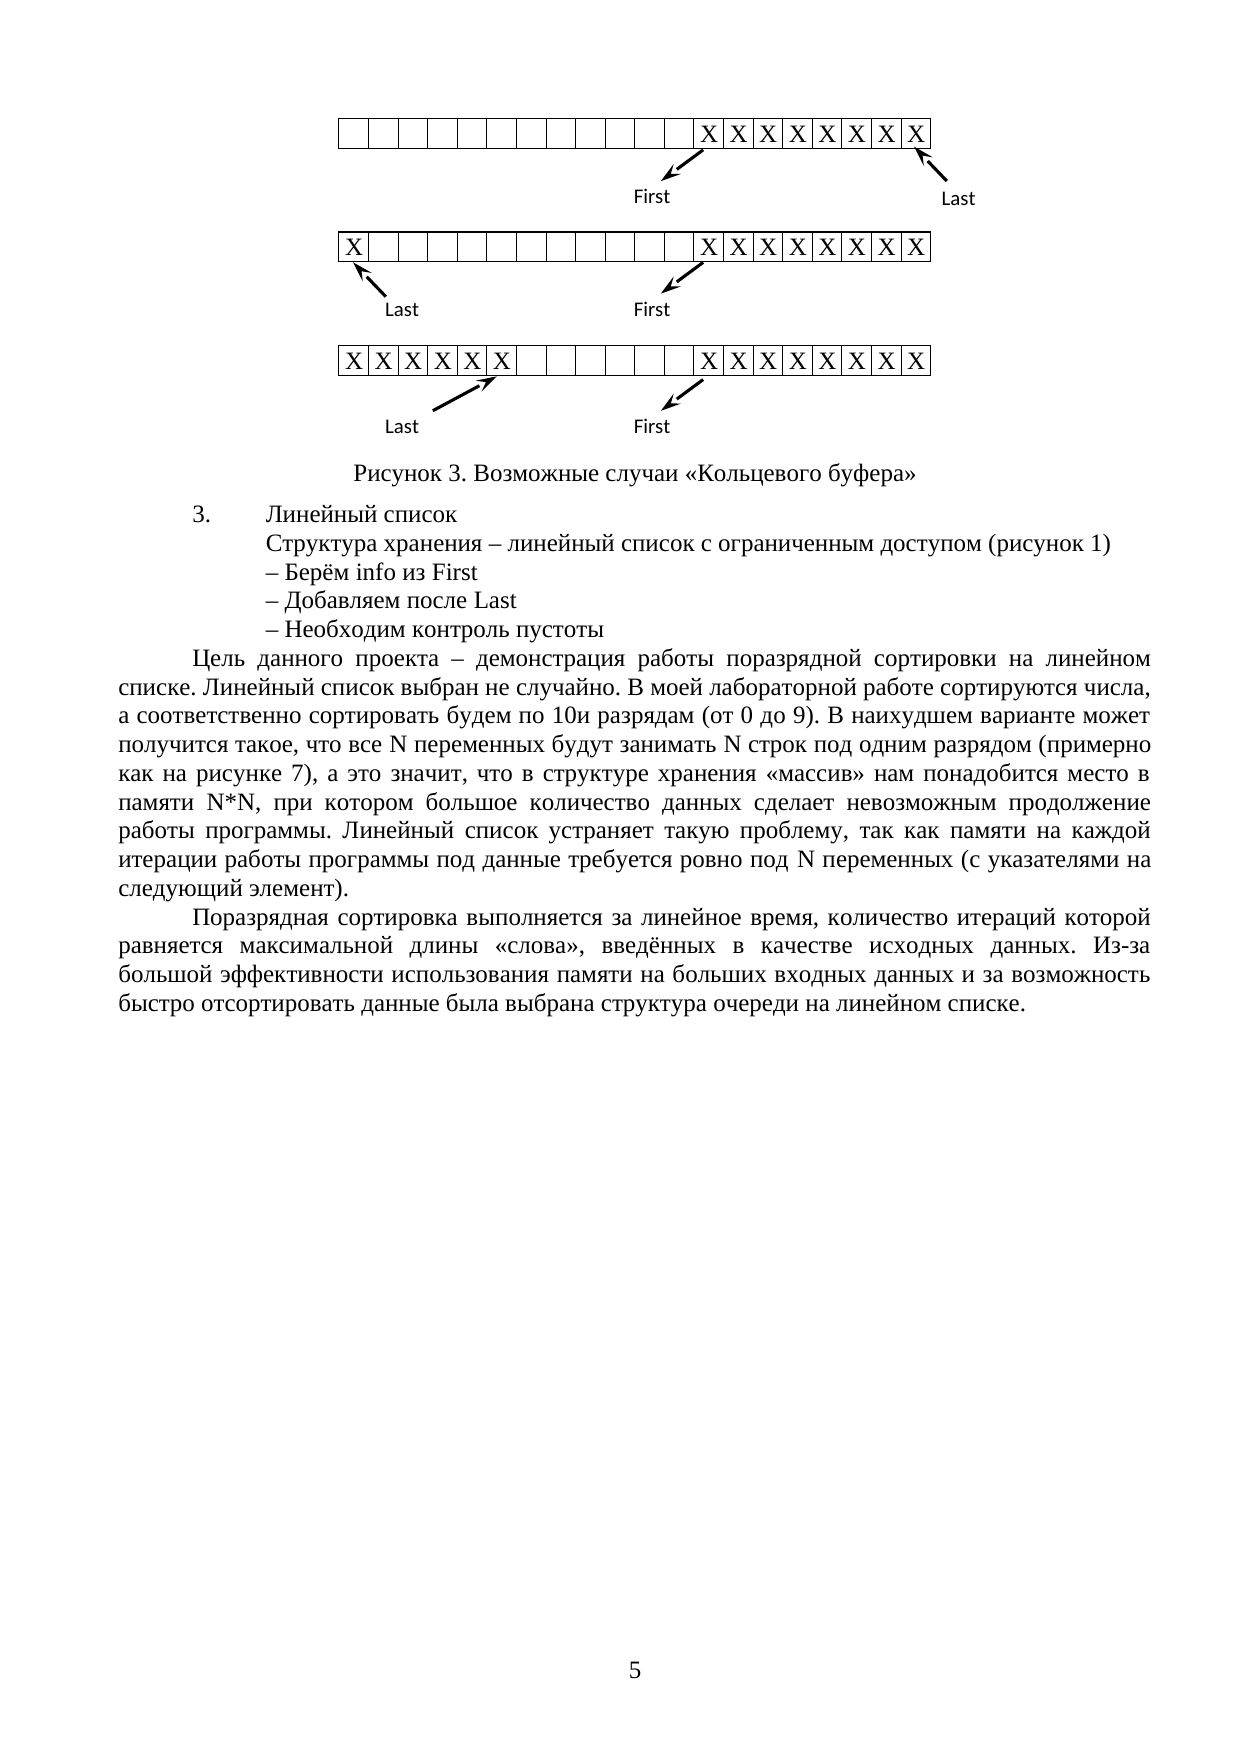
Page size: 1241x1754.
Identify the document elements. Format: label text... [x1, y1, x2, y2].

table_header X [872, 233, 901, 261]
table_header X [369, 346, 398, 374]
table_header X [724, 119, 753, 148]
table_header X [783, 346, 812, 374]
table_header [606, 119, 634, 148]
table_header [487, 233, 516, 261]
table_header X [783, 119, 812, 148]
table_header [635, 119, 664, 148]
table_header X [902, 233, 930, 261]
table_header [369, 233, 398, 261]
table_header [517, 119, 546, 148]
table_header X [902, 119, 930, 148]
table_header [458, 119, 486, 148]
table_header X [872, 346, 901, 374]
table_header X [428, 346, 457, 374]
text – Берём info из First [192, 557, 1152, 586]
table_header [458, 233, 486, 261]
table_header X [842, 233, 871, 261]
text Структура хранения – линейный список с ограниченным доступом (рисунок 1) [192, 528, 1152, 557]
table_header [665, 346, 693, 374]
table_header X [724, 346, 753, 374]
table_header [487, 119, 516, 148]
table_header [576, 346, 605, 374]
table_header [576, 233, 605, 261]
table_header X [339, 233, 368, 261]
text Цель данного проекта – демонстрация работы поразрядной сортировки на линейном списке. Линейный список выбран не случайно. В моей лабораторной работе сортируются числа, а соответственно сортировать будем по 10и разрядам (от 0 до 9). В наихудшем варианте может получится такое, что все N переменных будут занимать N строк под одним разрядом (примерно как на рисунке 7), а это значит, что в структуре хранения «массив» нам понадобится место в памяти N*N, при котором большое количество данных сделает невозможным продолжение работы программы. Линейный список устраняет такую проблему, так как памяти на каждой итерации работы программы под данные требуется ровно под N переменных (с указателями на следующий элемент). [118, 643, 1152, 902]
table_header X [694, 119, 723, 148]
table_header [399, 233, 427, 261]
table_header X [458, 346, 486, 374]
table_header X [902, 346, 930, 374]
table_header [606, 233, 634, 261]
table_header [635, 233, 664, 261]
table_header X [754, 233, 782, 261]
text – Необходим контроль пустоты [192, 614, 1152, 643]
table_header [665, 119, 693, 148]
table_header X [754, 346, 782, 374]
text – Добавляем после Last [192, 586, 1152, 614]
table_header [339, 119, 368, 148]
table_header [428, 233, 457, 261]
table_header X [813, 346, 841, 374]
table_header X [872, 119, 901, 148]
table_header X [754, 119, 782, 148]
table_header [517, 346, 546, 374]
table_header [665, 233, 693, 261]
list Линейный список [118, 499, 1152, 528]
table_header X [842, 346, 871, 374]
table_header X [724, 233, 753, 261]
table_header X [487, 346, 516, 374]
table_header X [813, 119, 841, 148]
table_header X [399, 346, 427, 374]
table_header [399, 119, 427, 148]
table_header [547, 233, 575, 261]
table_header [547, 346, 575, 374]
table_header [369, 119, 398, 148]
table_header [547, 119, 575, 148]
table_header [576, 119, 605, 148]
table_header [428, 119, 457, 148]
table_header [517, 233, 546, 261]
text Поразрядная сортировка выполняется за линейное время, количество итераций которой равняется максимальной длины «слова», введённых в качестве исходных данных. Из-за большой эффективности использования памяти на больших входных данных и за возможность быстро отсортировать данные была выбрана структура очереди на линейном списке. [118, 902, 1152, 1017]
table_header X [842, 119, 871, 148]
table_header X [694, 233, 723, 261]
table_header [606, 346, 634, 374]
table_header [635, 346, 664, 374]
table_header X [339, 346, 368, 374]
text Рисунок 3. Возможные случаи «Кольцевого буфера» [118, 458, 1152, 487]
table_header X [813, 233, 841, 261]
table_header X [694, 346, 723, 374]
table_header X [783, 233, 812, 261]
